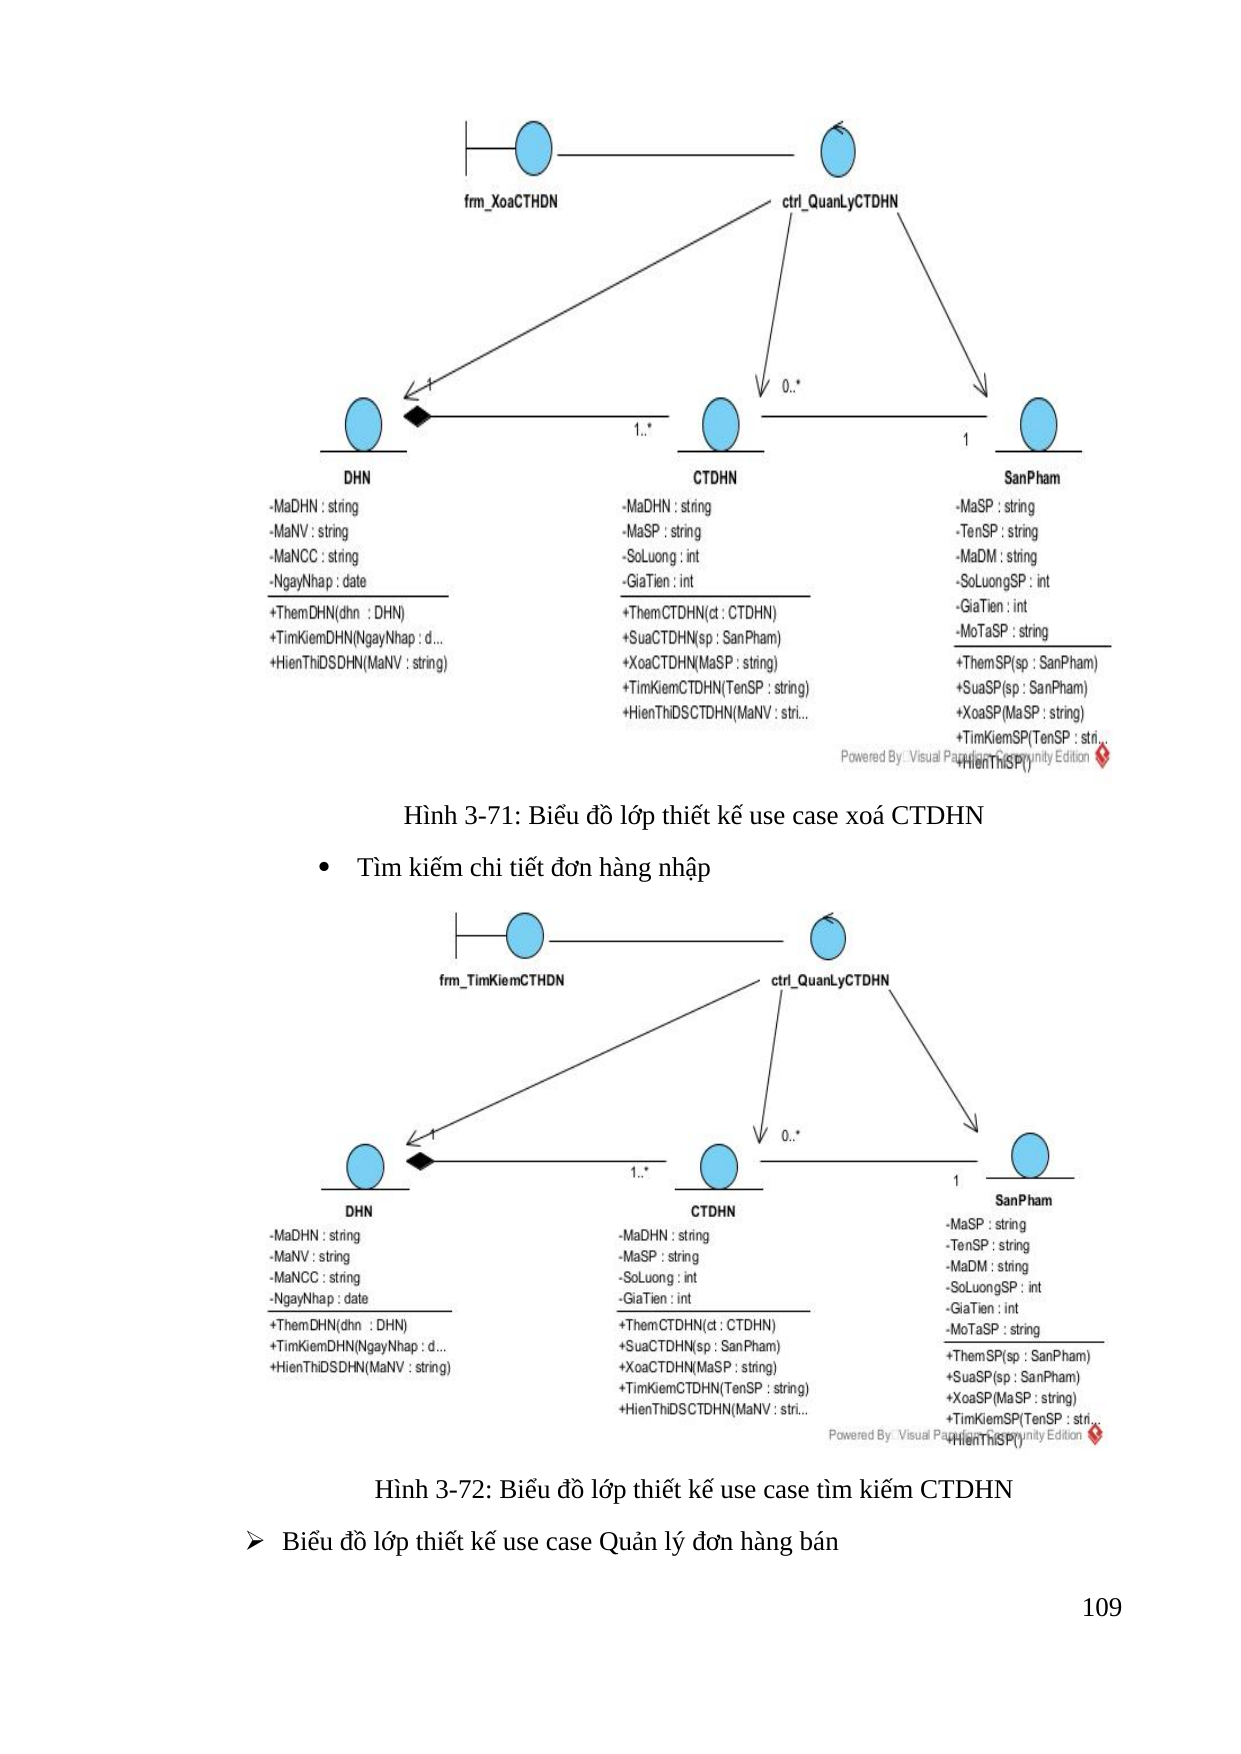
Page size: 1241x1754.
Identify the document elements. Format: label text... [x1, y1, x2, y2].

picture [265, 910, 1109, 1458]
list Biểu đồ lớp thiết kế use case Quản lý đơn hàng bán [244, 1526, 1122, 1557]
picture [265, 118, 1116, 784]
list Tìm kiếm chi tiết đơn hàng nhập [319, 851, 1122, 882]
